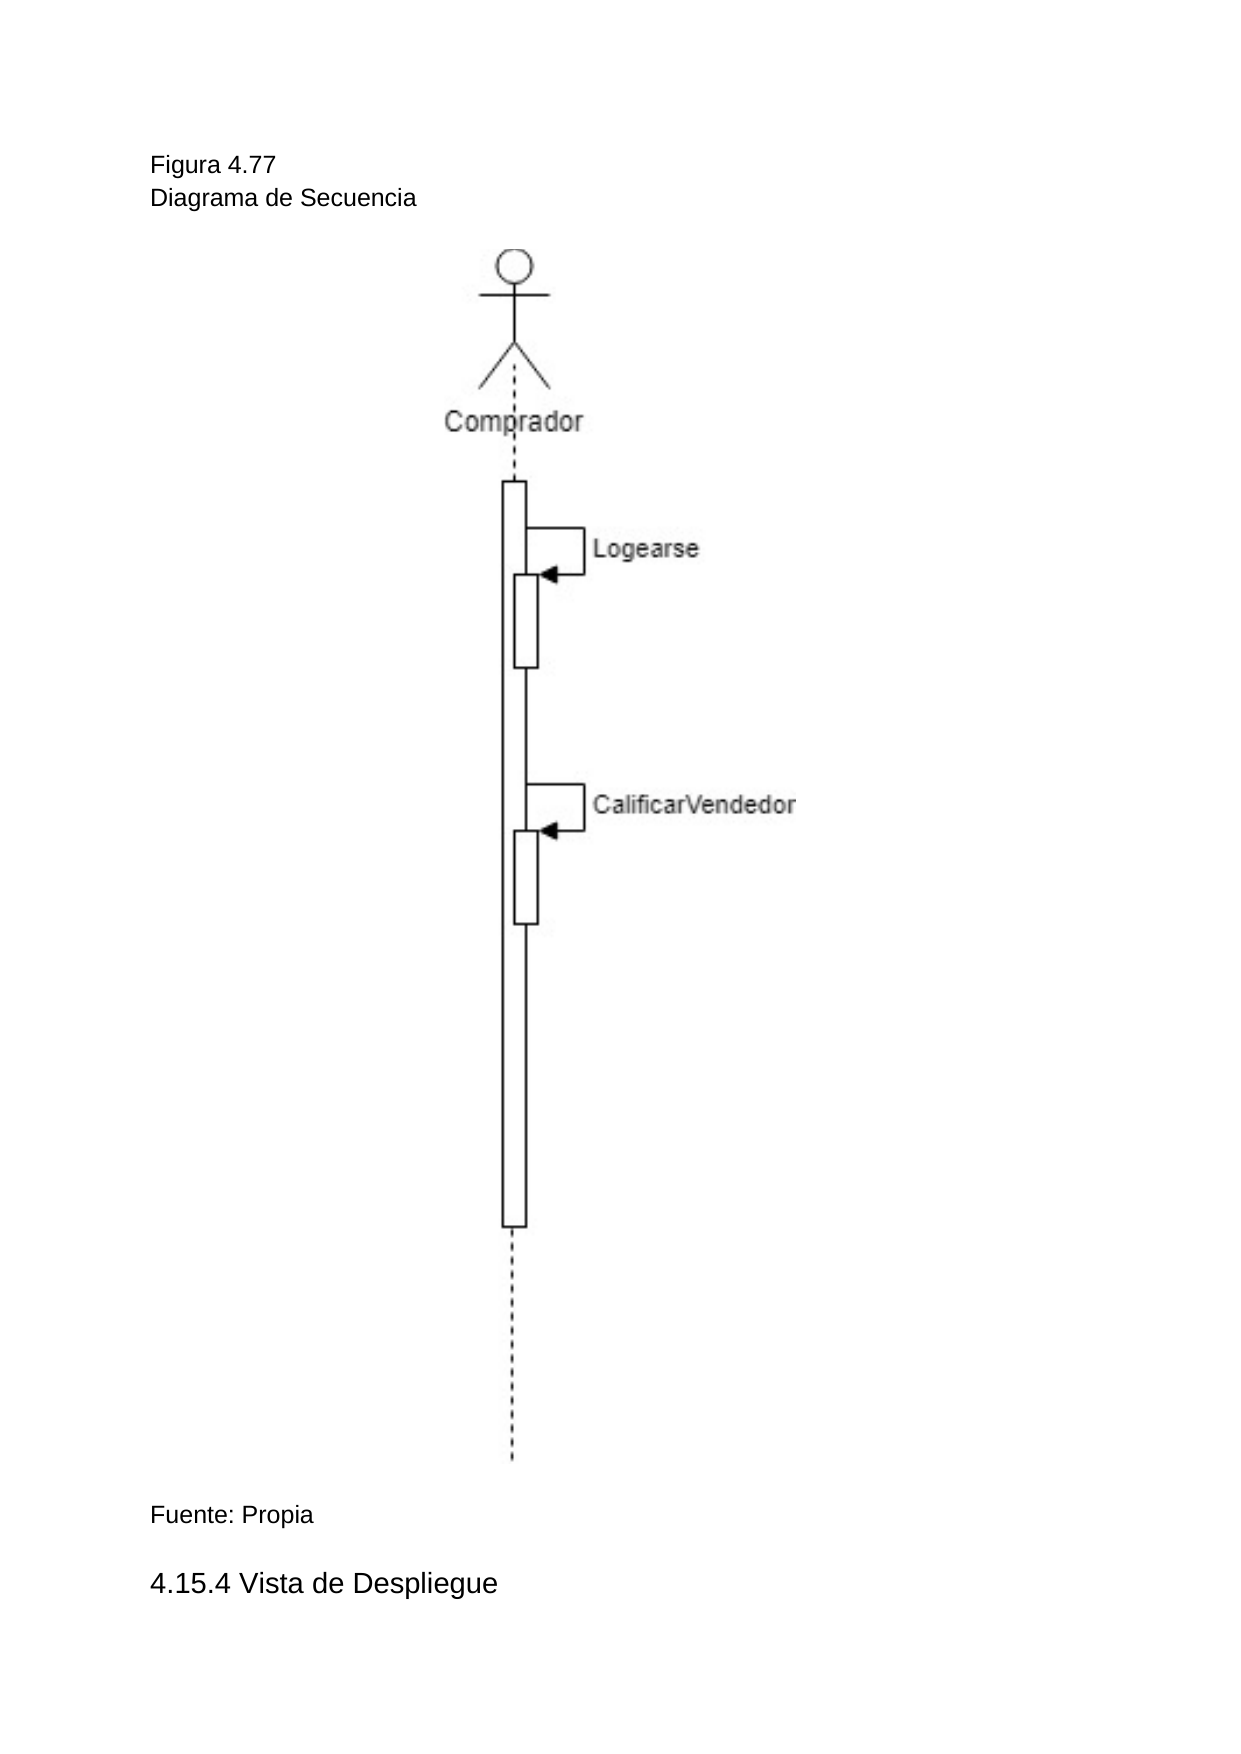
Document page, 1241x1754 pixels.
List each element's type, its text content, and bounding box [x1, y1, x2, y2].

text Diagrama de Secuencia [150, 183, 1090, 212]
text Fuente: Propia [150, 1500, 1090, 1529]
text 4.15.4 Vista de Despliegue [150, 1566, 1090, 1599]
text Figura 4.77 [150, 150, 1090, 179]
picture [444, 249, 796, 1464]
